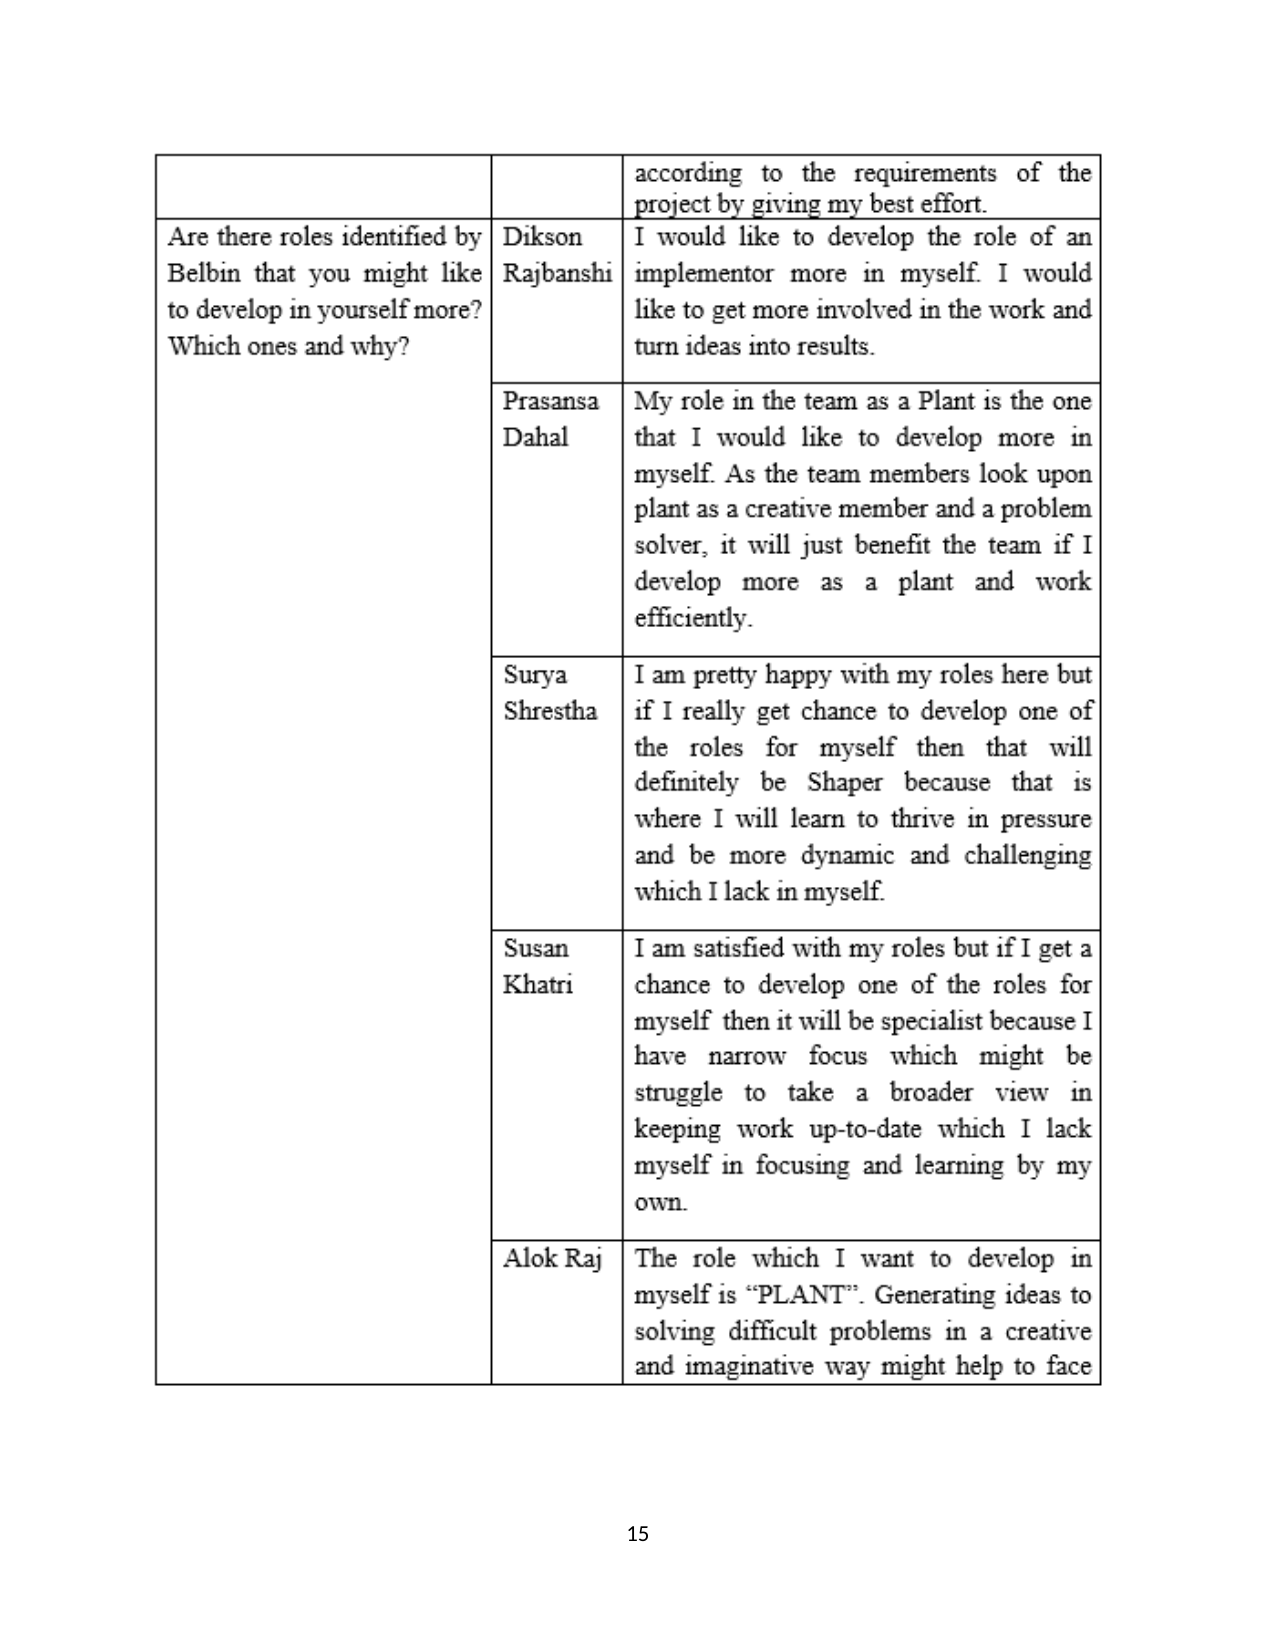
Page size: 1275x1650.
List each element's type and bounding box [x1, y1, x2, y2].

picture [150, 150, 1111, 1395]
